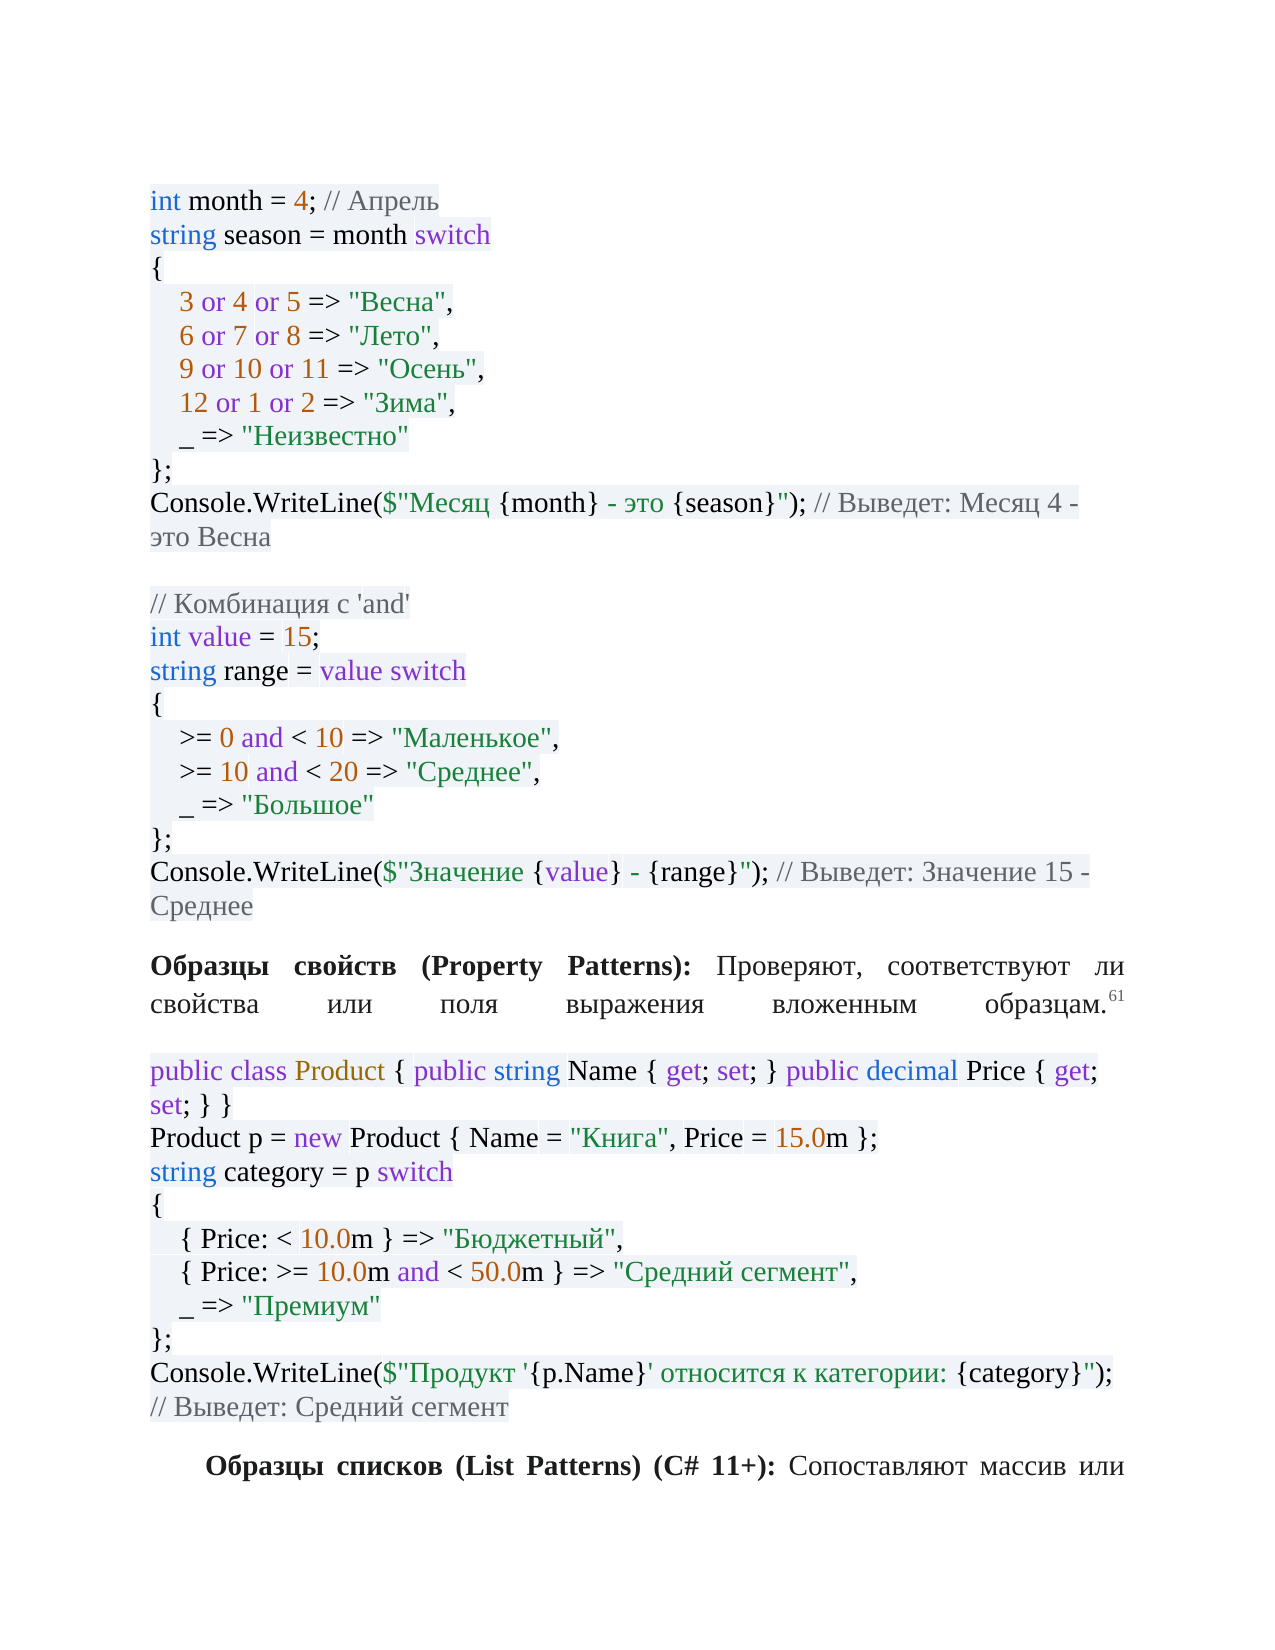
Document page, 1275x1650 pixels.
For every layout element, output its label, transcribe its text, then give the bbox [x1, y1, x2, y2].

text public class Product { public string Name { get; set; } public decimal Price { get; set; } } Product p = new Product { Name = "Книга", Price = 15.0m }; string category = p switch { { Price: < 10.0m } => "Бюджетный", { Price: >= 10.0m and < 50.0m } => "Средний сегмент", _ => "Премиум" }; Console.WriteLine($"Продукт '{p.Name}' относится к категории: {category}"); // Выведет: Средний сегмент [150, 1053, 1125, 1448]
text Образцы свойств (Property Patterns): Проверяют, соответствуют ли свойства или поля выражения вложенным образцам.61 [150, 948, 1125, 1049]
text int month = 4; // Апрель string season = month switch { 3 or 4 or 5 => "Весна", 6 or 7 or 8 => "Лето", 9 or 10 or 11 => "Осень", 12 or 1 or 2 => "Зима", _ => "Неизвестно" }; Console.WriteLine($"Месяц {month} - это {season}"); // Выведет: Месяц 4 - это Весна // Комбинация с 'and' int value = 15; string range = value switch { >= 0 and < 10 => "Маленькое", >= 10 and < 20 => "Среднее", _ => "Большое" }; Console.WriteLine($"Значение {value} - {range}"); // Выведет: Значение 15 - Среднее [150, 183, 1125, 948]
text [150, 1448, 1125, 1482]
